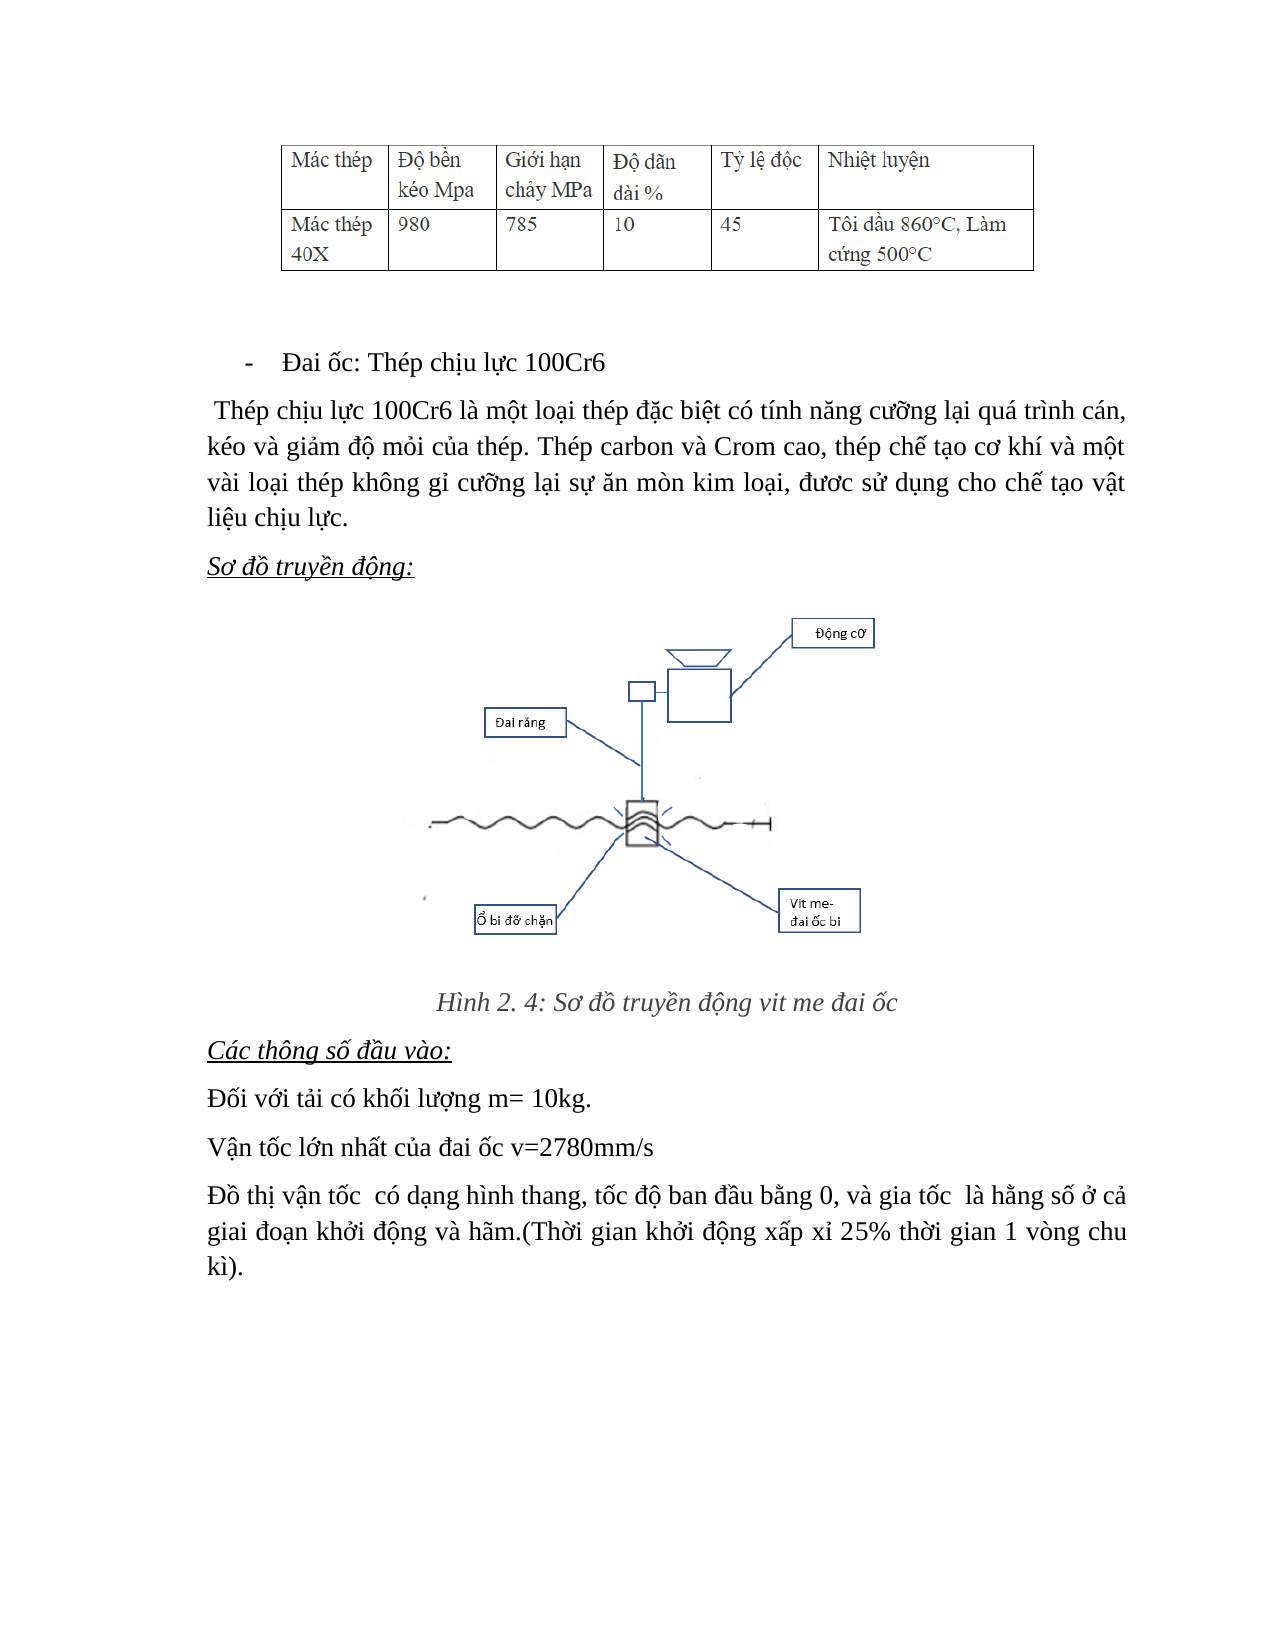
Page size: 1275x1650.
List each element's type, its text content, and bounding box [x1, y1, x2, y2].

text Hình 2. 4: Sơ đồ truyền động vit me đai ốc [207, 986, 1127, 1017]
text Đồ thị vận tốc có dạng hình thang, tốc độ ban đầu bằng 0, và gia tốc là hằng số ở cả giai đoạn khởi động và hãm.(Thời gian khởi động xấp xỉ 25% thời gian 1 vòng chu kì). [207, 1179, 1127, 1281]
text Thép chịu lực 100Cr6 là một loại thép đặc biệt có tính năng cưỡng lại quá trình cán, kéo và giảm độ mỏi của thép. Thép carbon và Crom cao, thép chế tạo cơ khí và một vài loại thép không gỉ cưỡng lại sự ăn mòn kim loại, đươc sử dụng cho chế tạo vật liệu chịu lực. [207, 394, 1127, 533]
picture [280, 118, 1054, 282]
text Đối với tải có khối lượng m= 10kg. [207, 1082, 1127, 1113]
text Các thông số đầu vào: [207, 1034, 1127, 1065]
picture [384, 598, 950, 970]
text Vận tốc lớn nhất của đai ốc v=2780mm/s [207, 1131, 1127, 1162]
list Đai ốc: Thép chịu lực 100Cr6 [244, 346, 1127, 377]
text Sơ đồ truyền động: [207, 550, 1127, 581]
